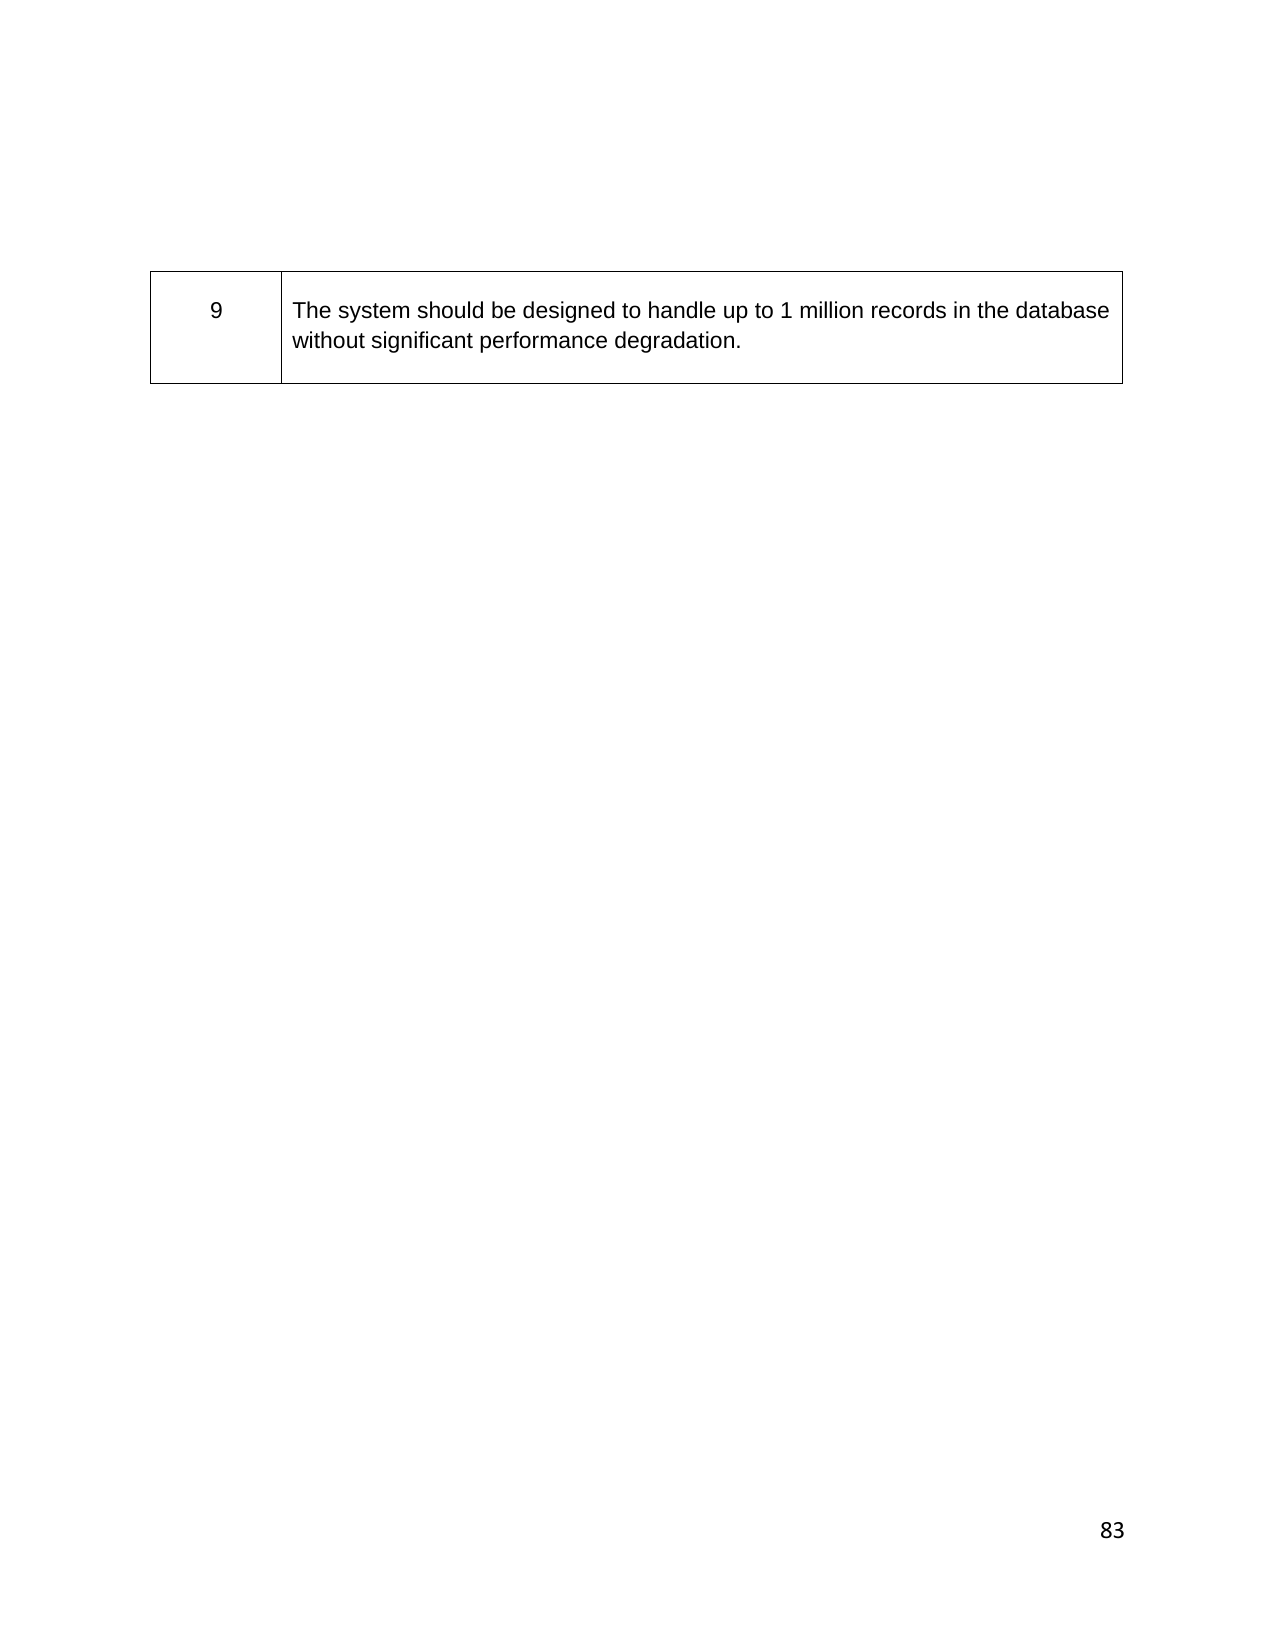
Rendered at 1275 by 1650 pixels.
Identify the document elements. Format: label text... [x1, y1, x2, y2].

table_cell The system should be designed to handle up to 1 million records in the database without significant performance degradation. [282, 272, 1122, 383]
table_cell 9 [151, 272, 281, 383]
